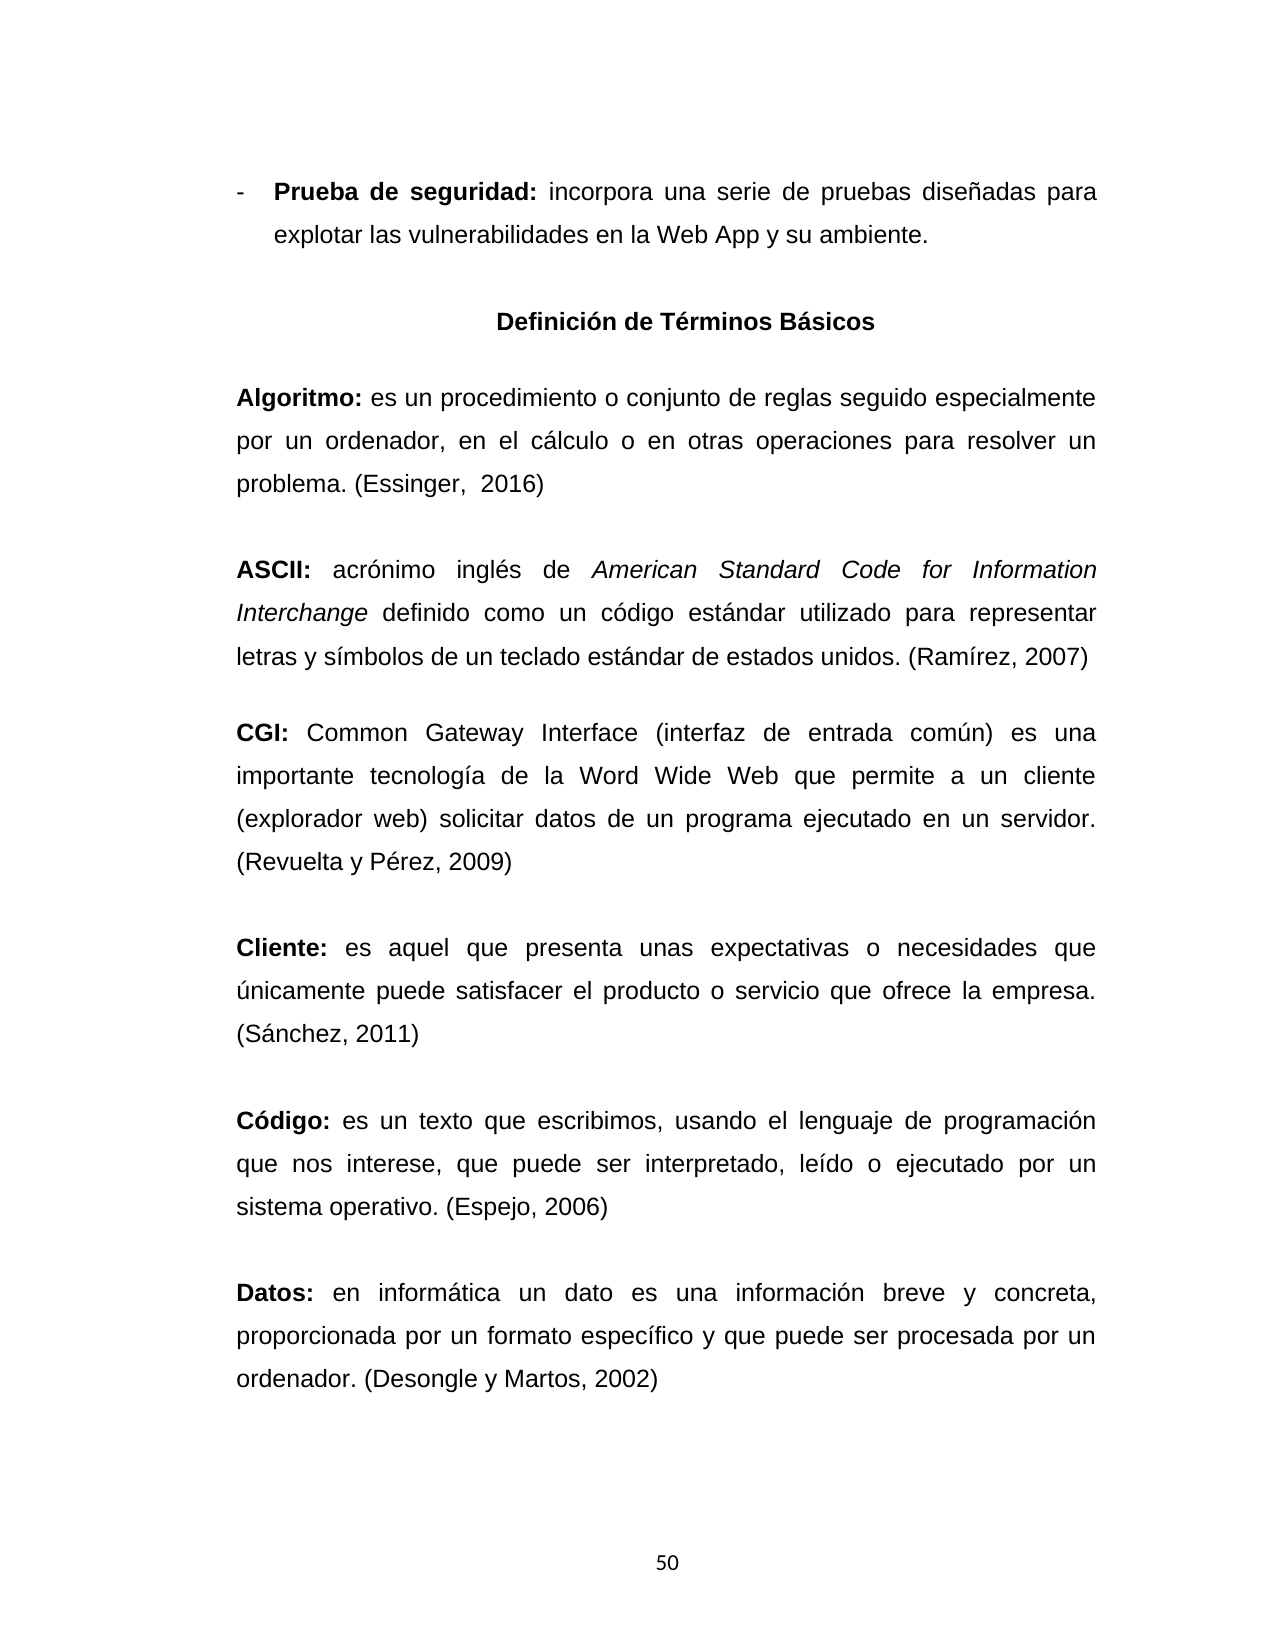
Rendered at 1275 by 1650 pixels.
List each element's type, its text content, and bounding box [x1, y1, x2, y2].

text Cliente: es aquel que presenta unas expectativas o necesidades que únicamente puede satisfacer el producto o servicio que ofrece la empresa. (Sánchez, 2011) [236, 933, 1098, 1048]
text Algoritmo: es un procedimiento o conjunto de reglas seguido especialmente por un ordenador, en el cálculo o en otras operaciones para resolver un problema. (Essinger, 2016) [236, 383, 1098, 498]
text Datos: en informática un dato es una información breve y concreta, proporcionada por un formato específico y que puede ser procesada por un ordenador. (Desongle y Martos, 2002) [236, 1278, 1098, 1393]
list Definición de Términos Básicos [274, 307, 1098, 335]
text Código: es un texto que escribimos, usando el lenguaje de programación que nos interese, que puede ser interpretado, leído o ejecutado por un sistema operativo. (Espejo, 2006) [236, 1106, 1098, 1221]
list Prueba de seguridad: incorpora una serie de pruebas diseñadas para explotar las vulnerabilidades en la Web App y su ambiente. [236, 177, 1098, 249]
text CGI: Common Gateway Interface (interfaz de entrada común) es una importante tecnología de la Word Wide Web que permite a un cliente (explorador web) solicitar datos de un programa ejecutado en un servidor. (Revuelta y Pérez, 2009) [236, 718, 1098, 876]
text ASCII: acrónimo inglés de American Standard Code for Information Interchange definido como un código estándar utilizado para representar letras y símbolos de un teclado estándar de estados unidos. (Ramírez, 2007) [236, 555, 1098, 670]
